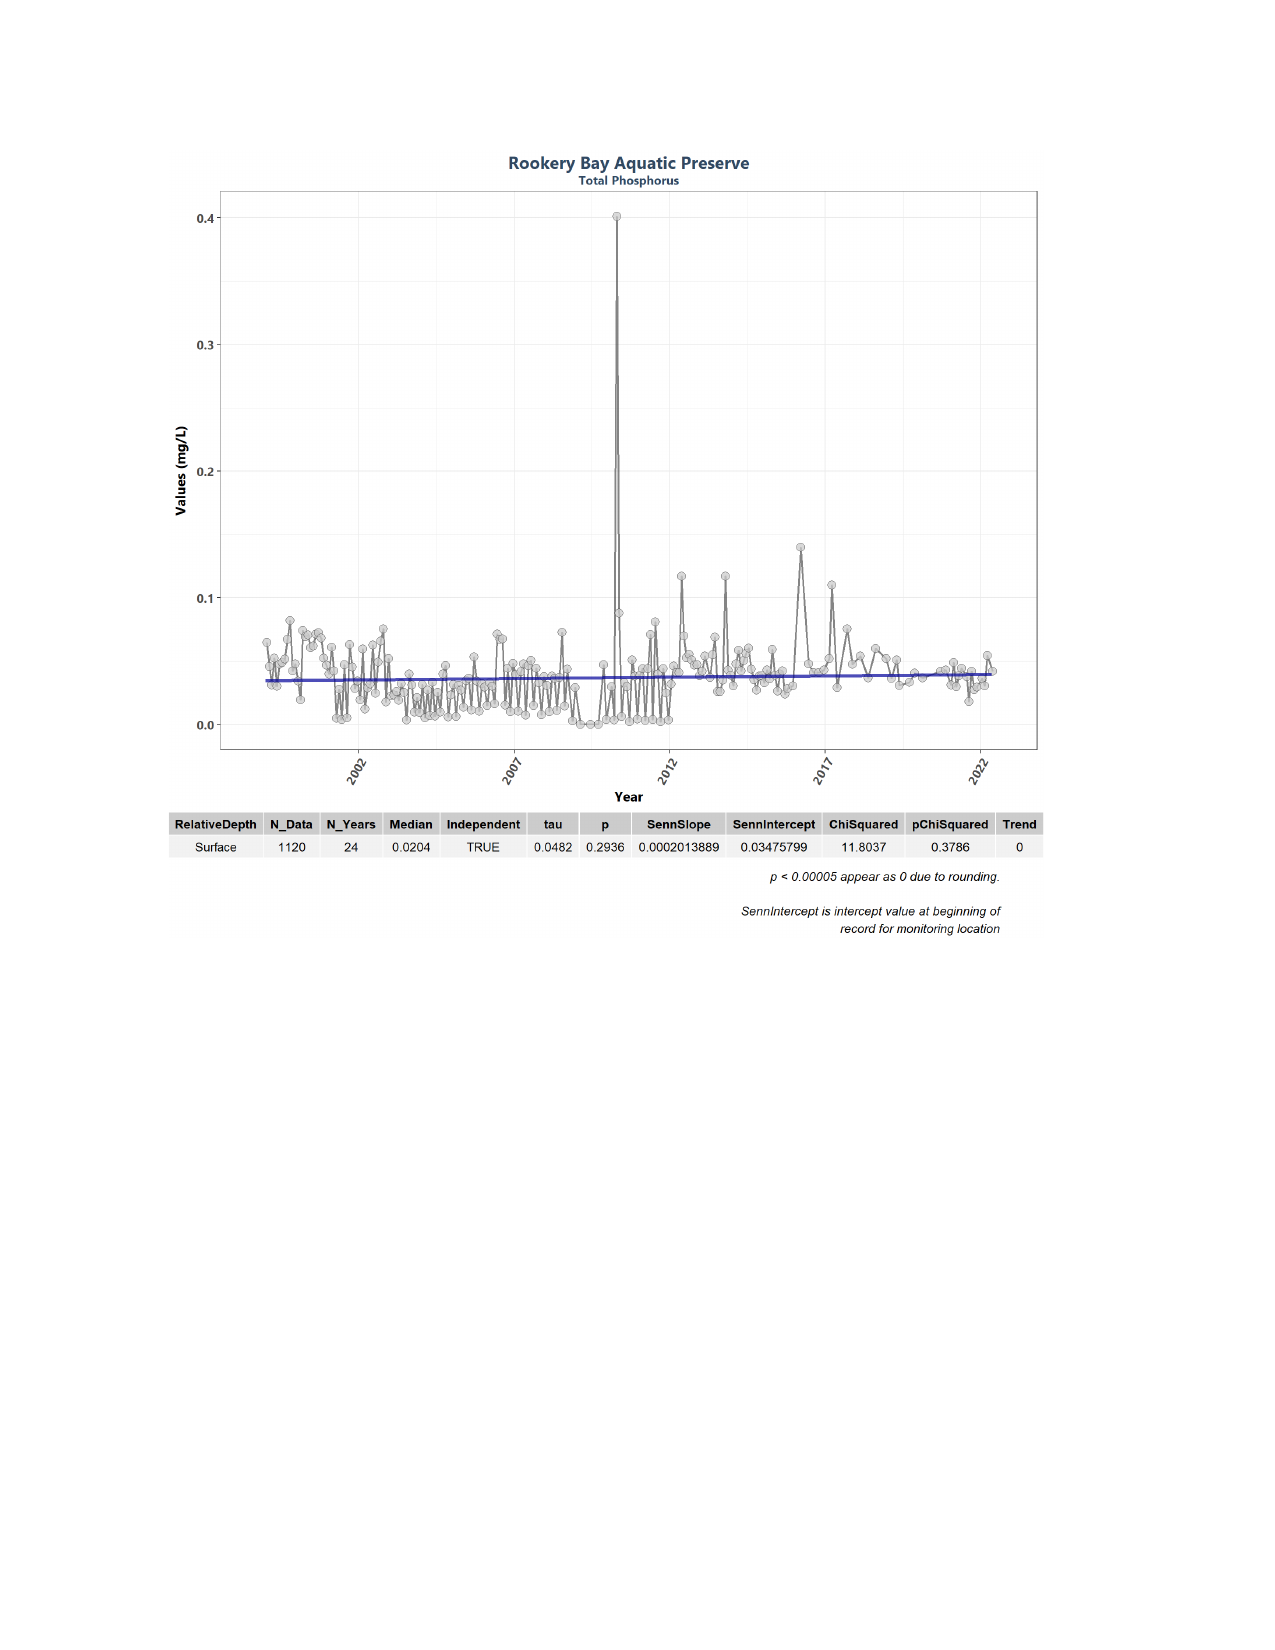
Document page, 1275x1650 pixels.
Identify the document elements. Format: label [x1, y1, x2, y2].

picture [168, 150, 1044, 938]
